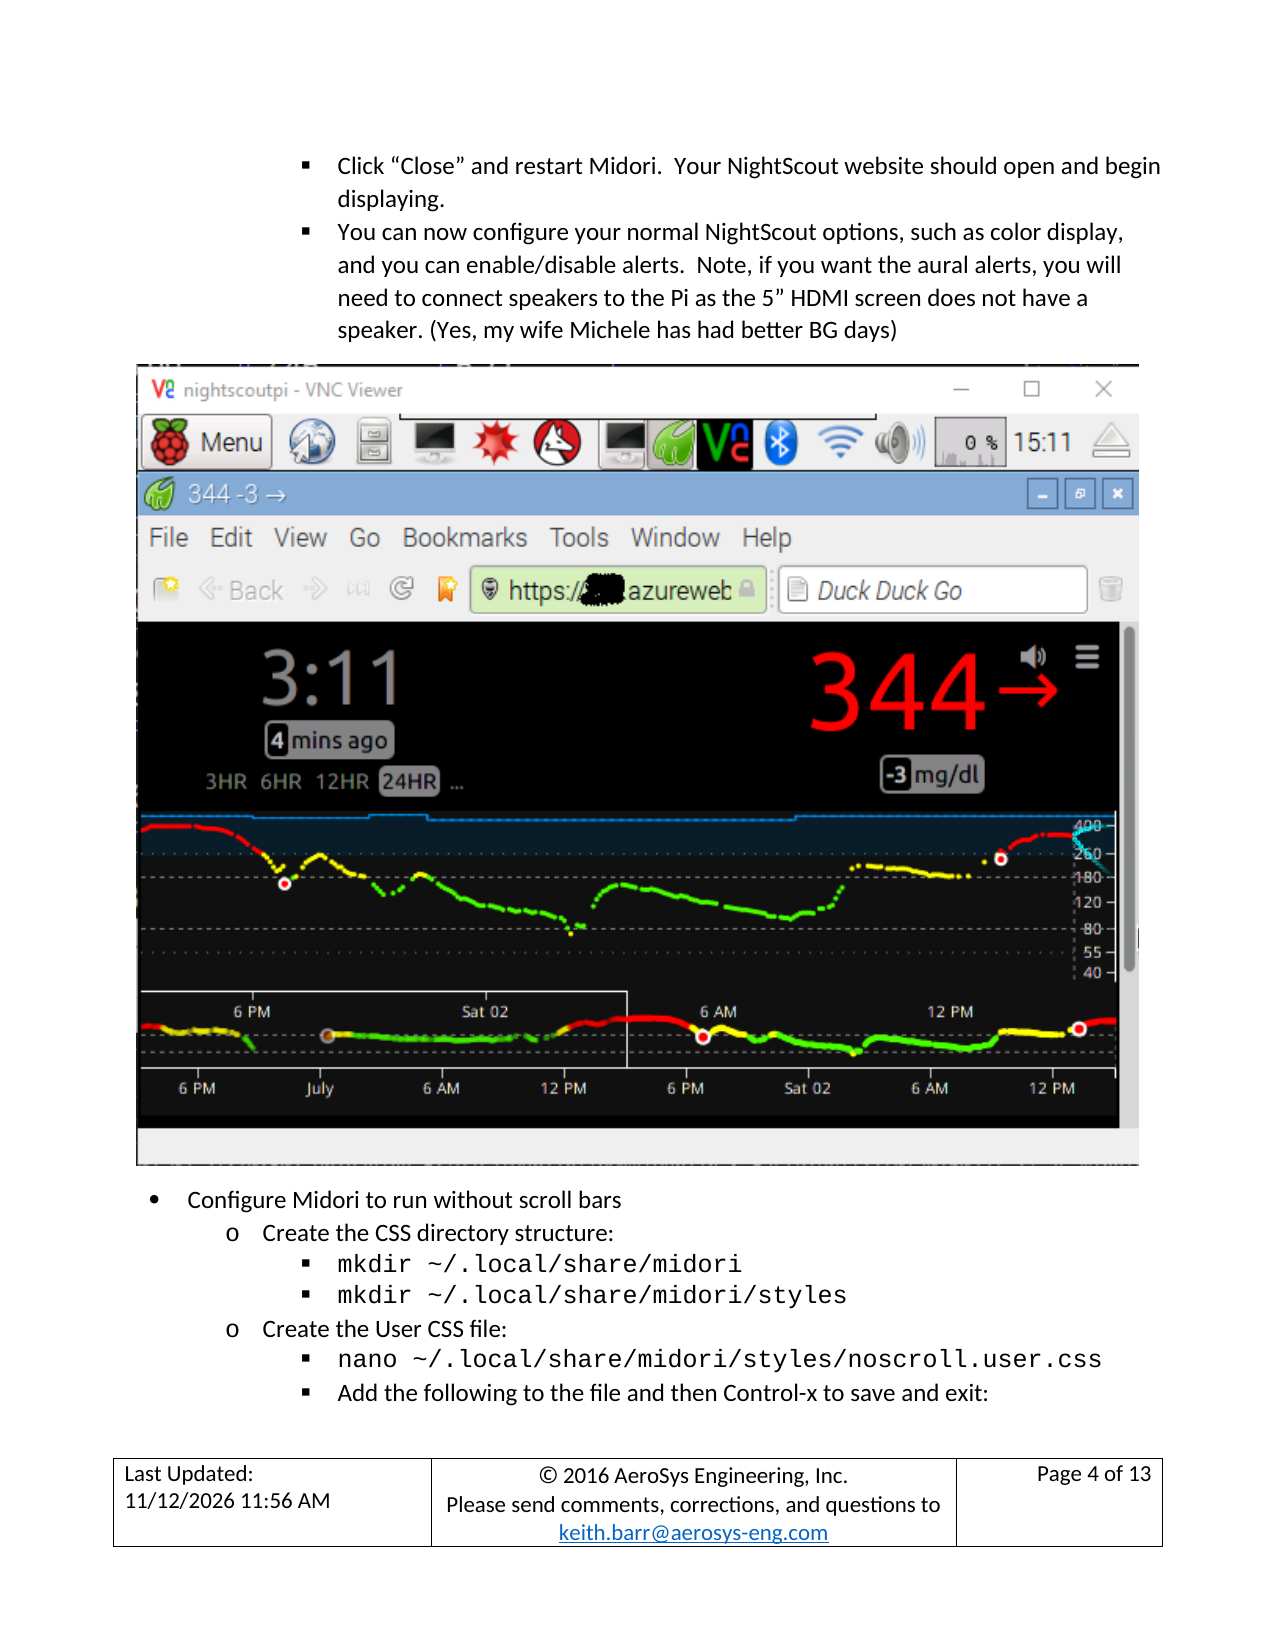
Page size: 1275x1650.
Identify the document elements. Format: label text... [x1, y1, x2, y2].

list nano ~/.local/share/midori/styles/noscroll.user.css [300, 1347, 1162, 1375]
list Add the following to the file and then Control-x to save and exit: [300, 1378, 1162, 1408]
picture [136, 364, 1139, 1166]
list Create the User CSS file: [225, 1313, 1162, 1344]
list mkdir ~/.local/share/midori [300, 1252, 1162, 1280]
list You can now configure your normal NightScout options, such as color display, and you can enable/disable alerts. Note, if you want the aural alerts, you will need to connect speakers to the Pi as the 5” HDMI screen does not have a speaker. (Yes, my wife Michele has had better BG days) [300, 216, 1162, 345]
list mkdir ~/.local/share/midori/styles [300, 1282, 1162, 1311]
list Create the CSS directory structure: [225, 1217, 1162, 1249]
list Configure Midori to run without scroll bars [150, 1184, 1162, 1215]
list Click “Close” and restart Midori. Your NightScout website should open and begin displaying. [300, 150, 1162, 213]
